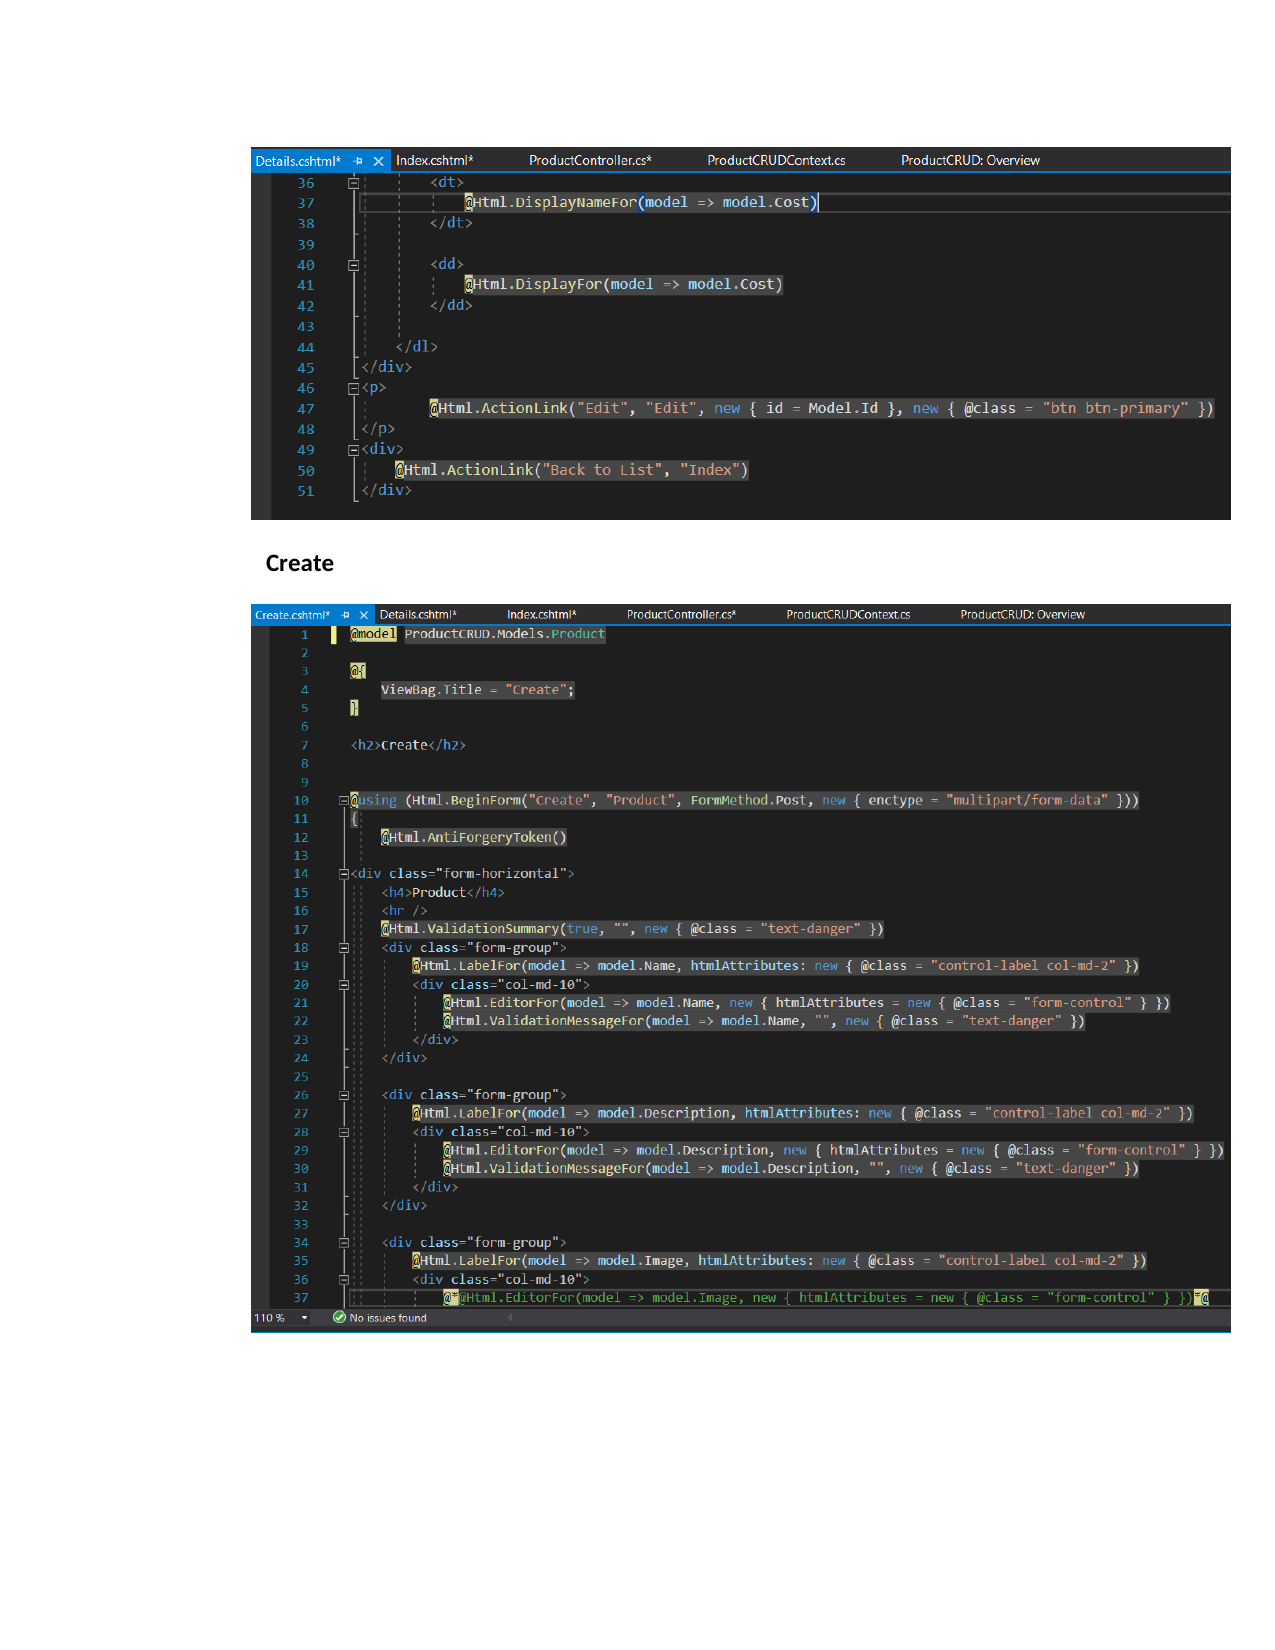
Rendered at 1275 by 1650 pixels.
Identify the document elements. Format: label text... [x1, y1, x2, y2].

picture [251, 604, 1231, 1333]
list Create [266, 547, 1127, 577]
picture [251, 147, 1231, 520]
